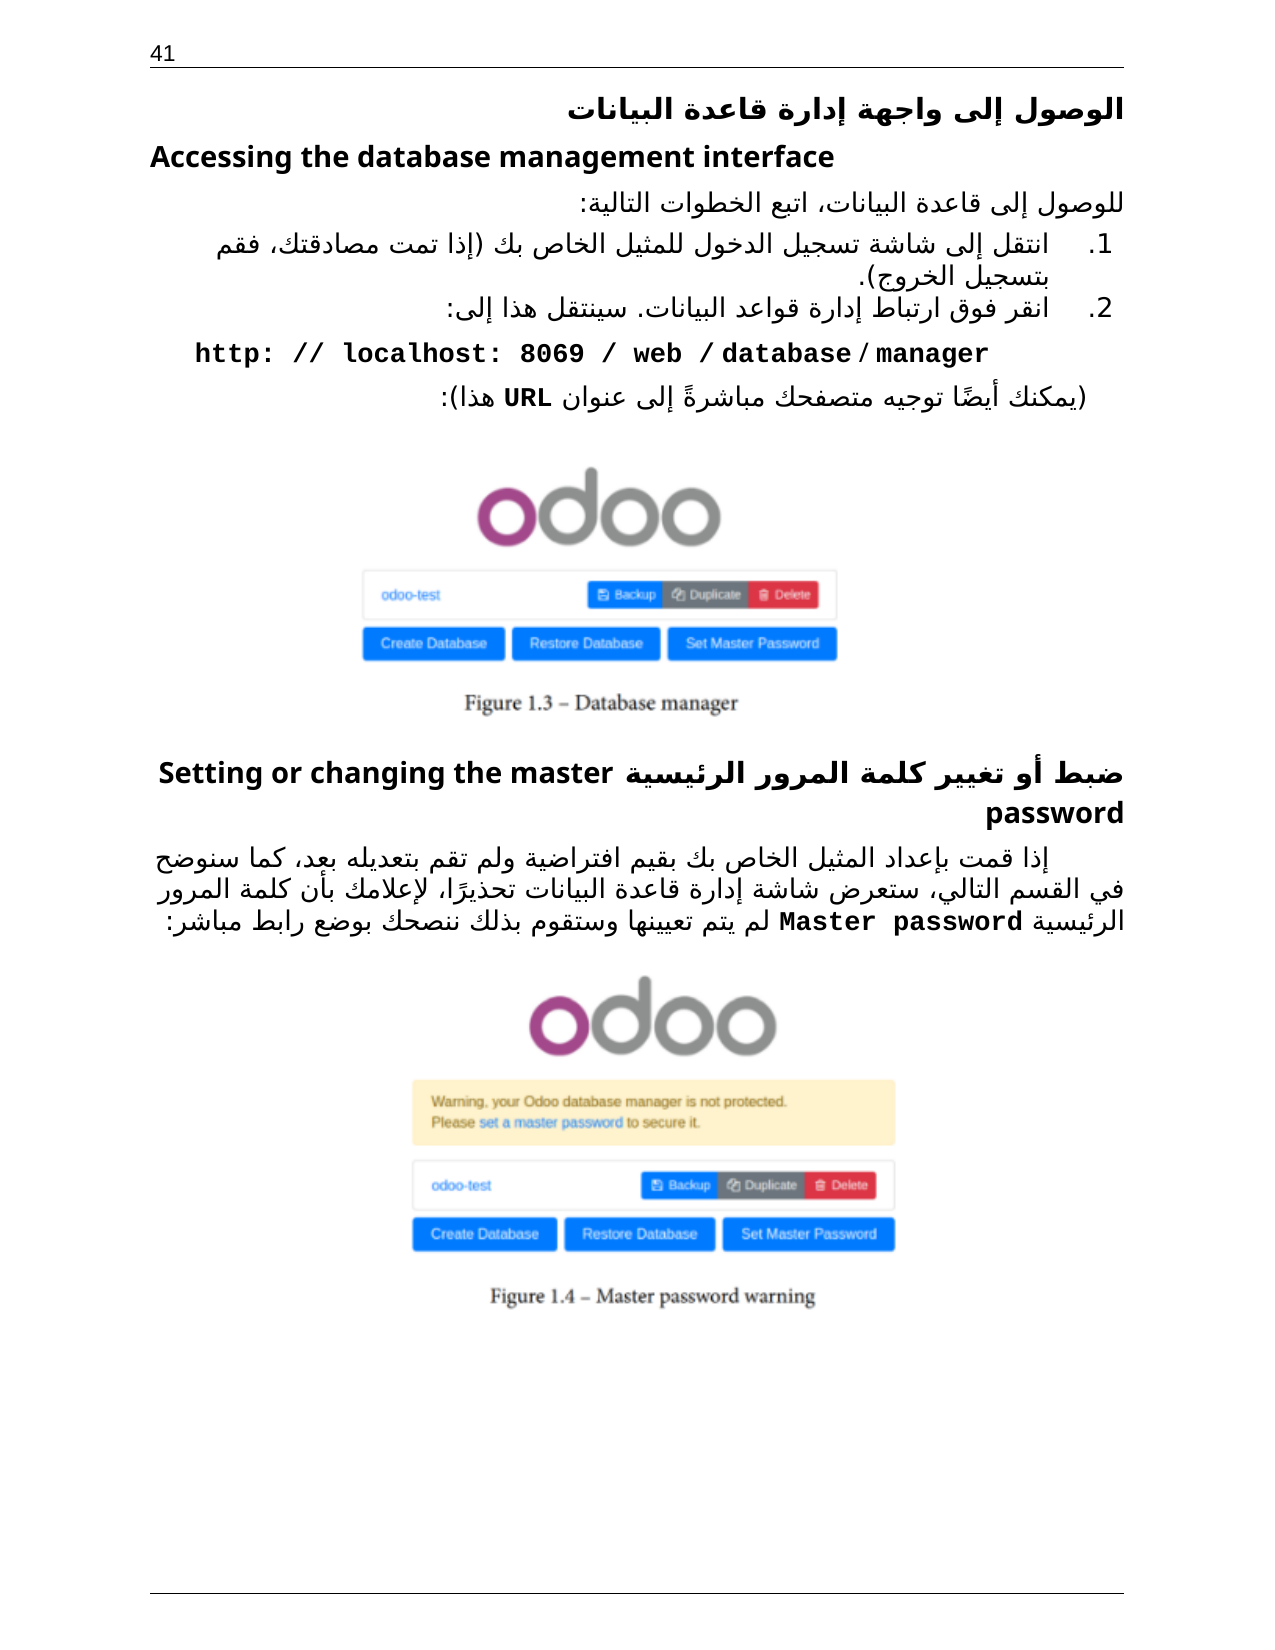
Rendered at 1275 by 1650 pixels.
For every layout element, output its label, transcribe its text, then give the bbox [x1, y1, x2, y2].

text http: // localhost: 8069 / web / database / manager [187, 334, 1125, 371]
text للوصول إلى قاعدة البيانات، اتبع الخطوات التالية: [150, 187, 1125, 218]
text (يمكنك أيضًا توجيه متصفحك مباشرةً إلى عنوان URL هذا): [150, 381, 1087, 415]
text إذا قمت بإعداد المثيل الخاص بك بقيم افتراضية ولم تقم بتعديله بعد، كما سنوضح في القسم التالي، ستعرض شاشة إدارة قاعدة البيانات تحذيرًا، لإعلامك بأن كلمة المرور الرئيسية Master password لم يتم تعيينها وستقوم بذلك ننصحك بوضع رابط مباشر: [150, 842, 1125, 939]
list انقر فوق ارتباط إدارة قواعد البيانات. سينتقل هذا إلى: [150, 292, 1087, 323]
text ضبط أو تغيير كلمة المرور الرئيسية Setting or changing the master password [150, 752, 1125, 832]
text الوصول إلى واجهة إدارة قاعدة البيانات [150, 92, 1125, 126]
list انتقل إلى شاشة تسجيل الدخول للمثيل الخاص بك (إذا تمت مصادقتك، فقم بتسجيل الخروج). [150, 229, 1087, 292]
text Accessing the database management interface [150, 137, 1125, 176]
